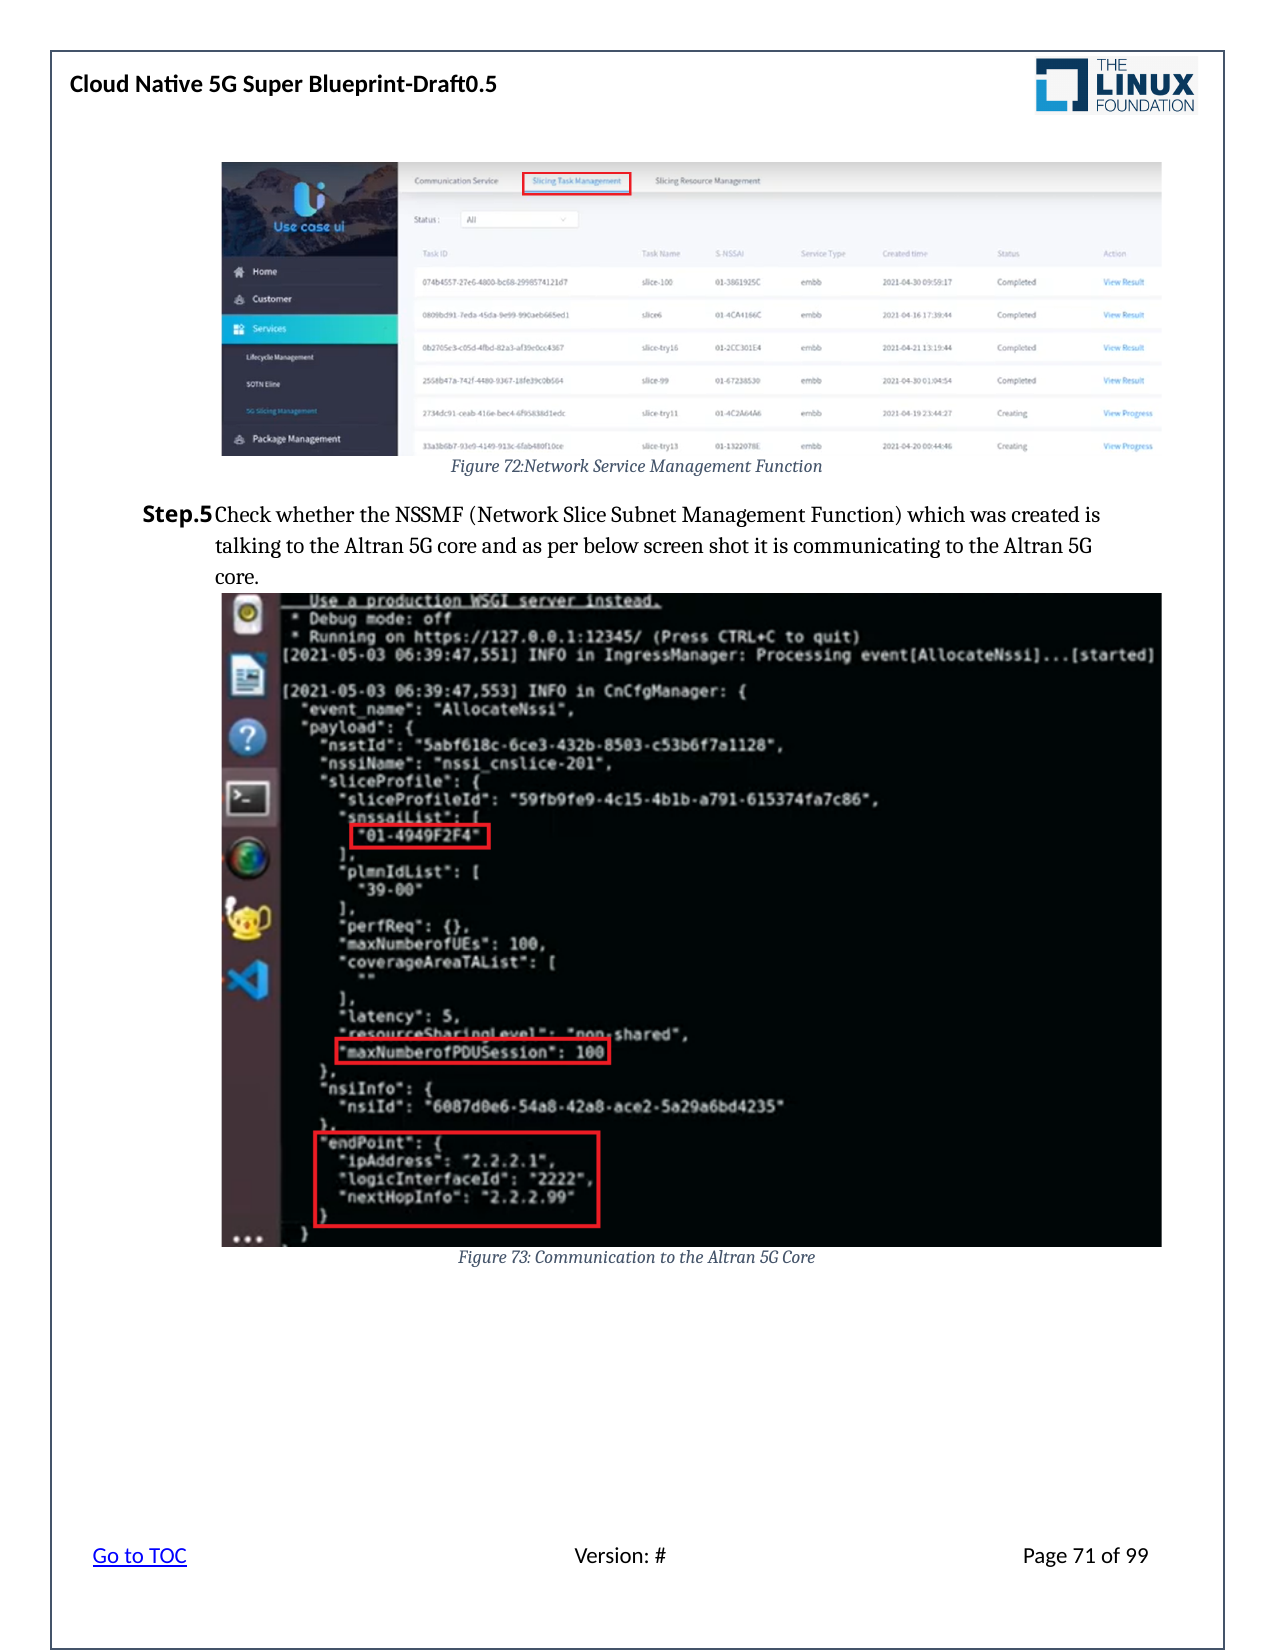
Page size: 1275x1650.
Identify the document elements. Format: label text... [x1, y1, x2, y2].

picture [221, 162, 1162, 456]
text Figure 72:Network Service Management Function [148, 456, 1127, 477]
text Figure 73: Communication to the Altran 5G Core [148, 1247, 1127, 1268]
picture [221, 593, 1162, 1247]
picture [1034, 56, 1199, 115]
list Check whether the NSSMF (Network Slice Subnet Management Function) which was created is talking to the Altran 5G core and as per below screen shot it is communicating to the Altran 5G core. [177, 498, 1127, 590]
